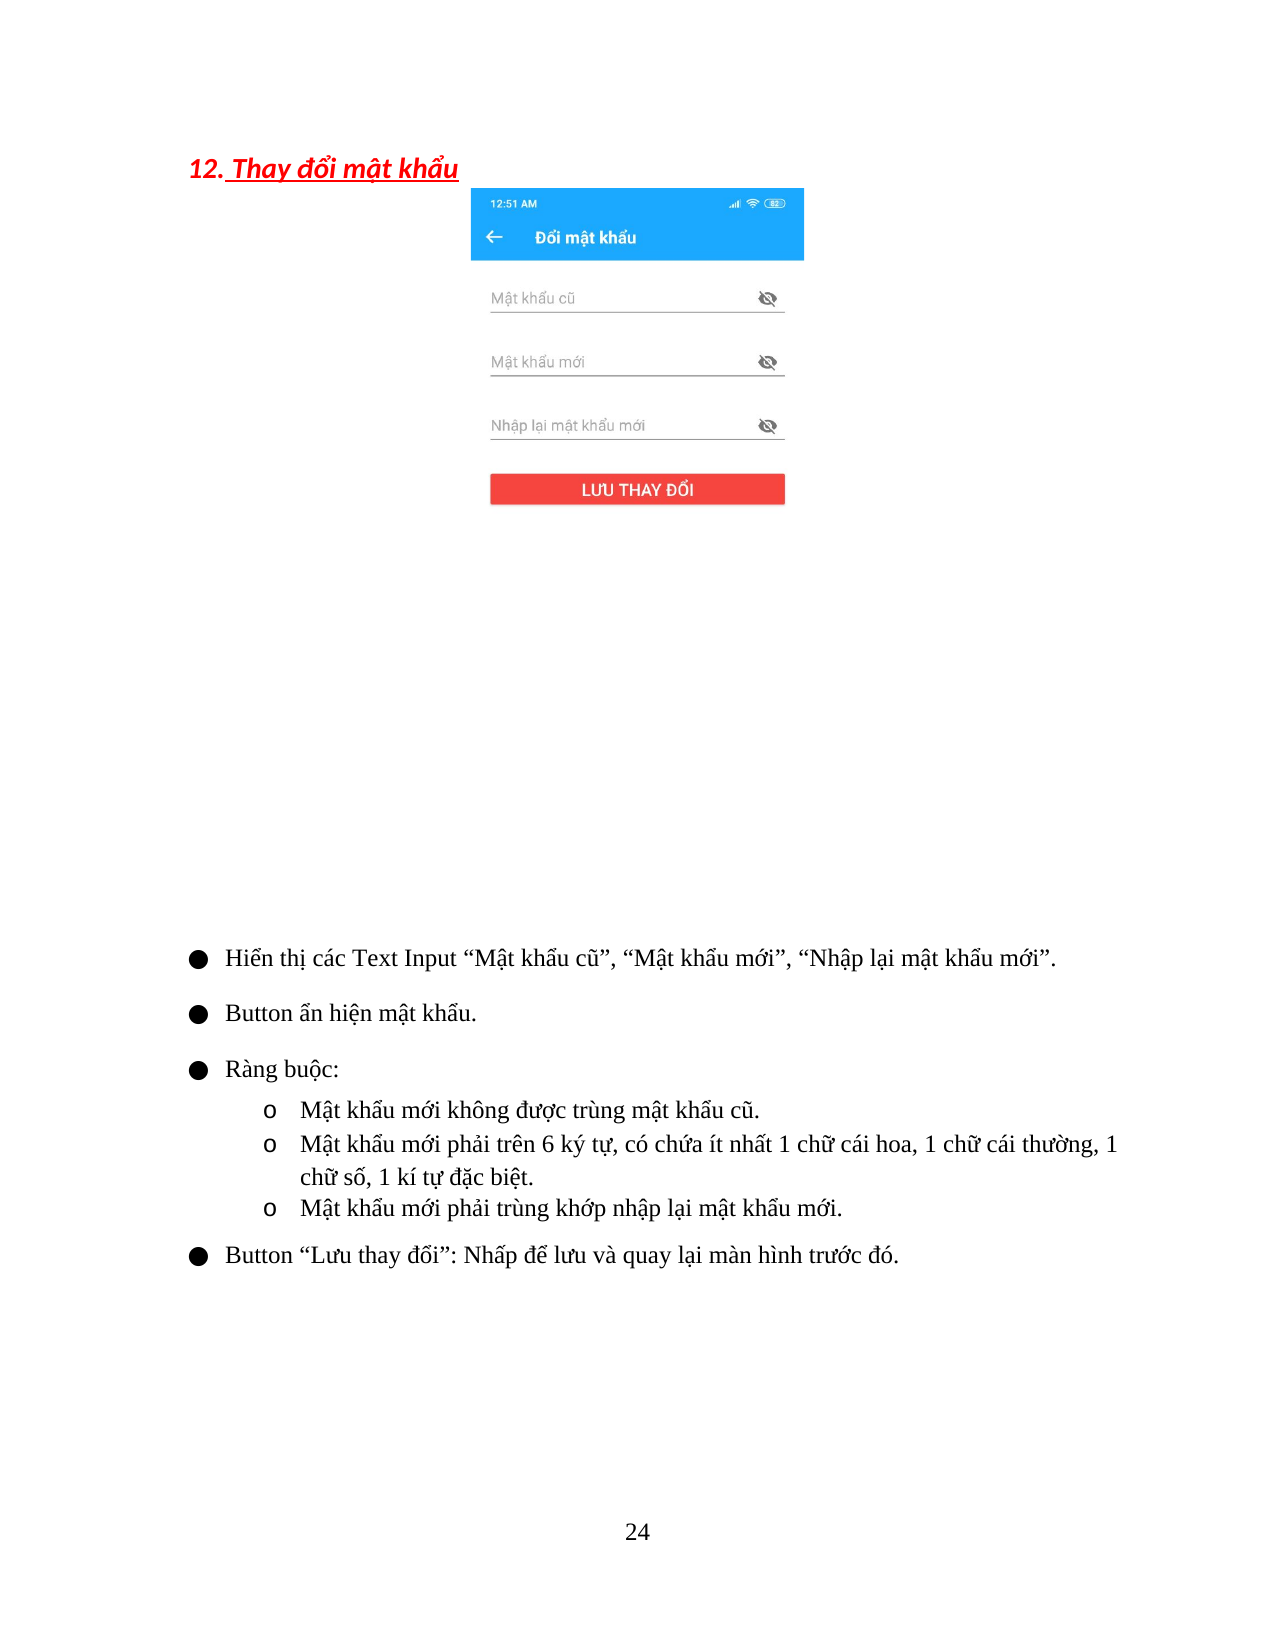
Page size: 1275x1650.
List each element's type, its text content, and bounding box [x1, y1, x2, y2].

subtitle Thay đổi mật khẩu [187, 150, 1125, 186]
list Mật khẩu mới phải trên 6 ký tự, có chứa ít nhất 1 chữ cái hoa, 1 chữ cái thường, 1 chữ số, 1 kí tự đặc biệt. [262, 1129, 1125, 1191]
list Ràng buộc: [187, 1040, 1125, 1091]
list Mật khẩu mới không được trùng mật khẩu cũ. [262, 1096, 1125, 1126]
list Button ẩn hiện mật khẩu. [187, 985, 1125, 1036]
list Button “Lưu thay đổi”: Nhấp để lưu và quay lại màn hình trước đó. [187, 1226, 1125, 1277]
list Mật khẩu mới phải trùng khớp nhập lại mật khẩu mới. [262, 1193, 1125, 1224]
picture [470, 188, 805, 911]
list Hiển thị các Text Input “Mật khẩu cũ”, “Mật khẩu mới”, “Nhập lại mật khẩu mới”. [187, 929, 1125, 981]
